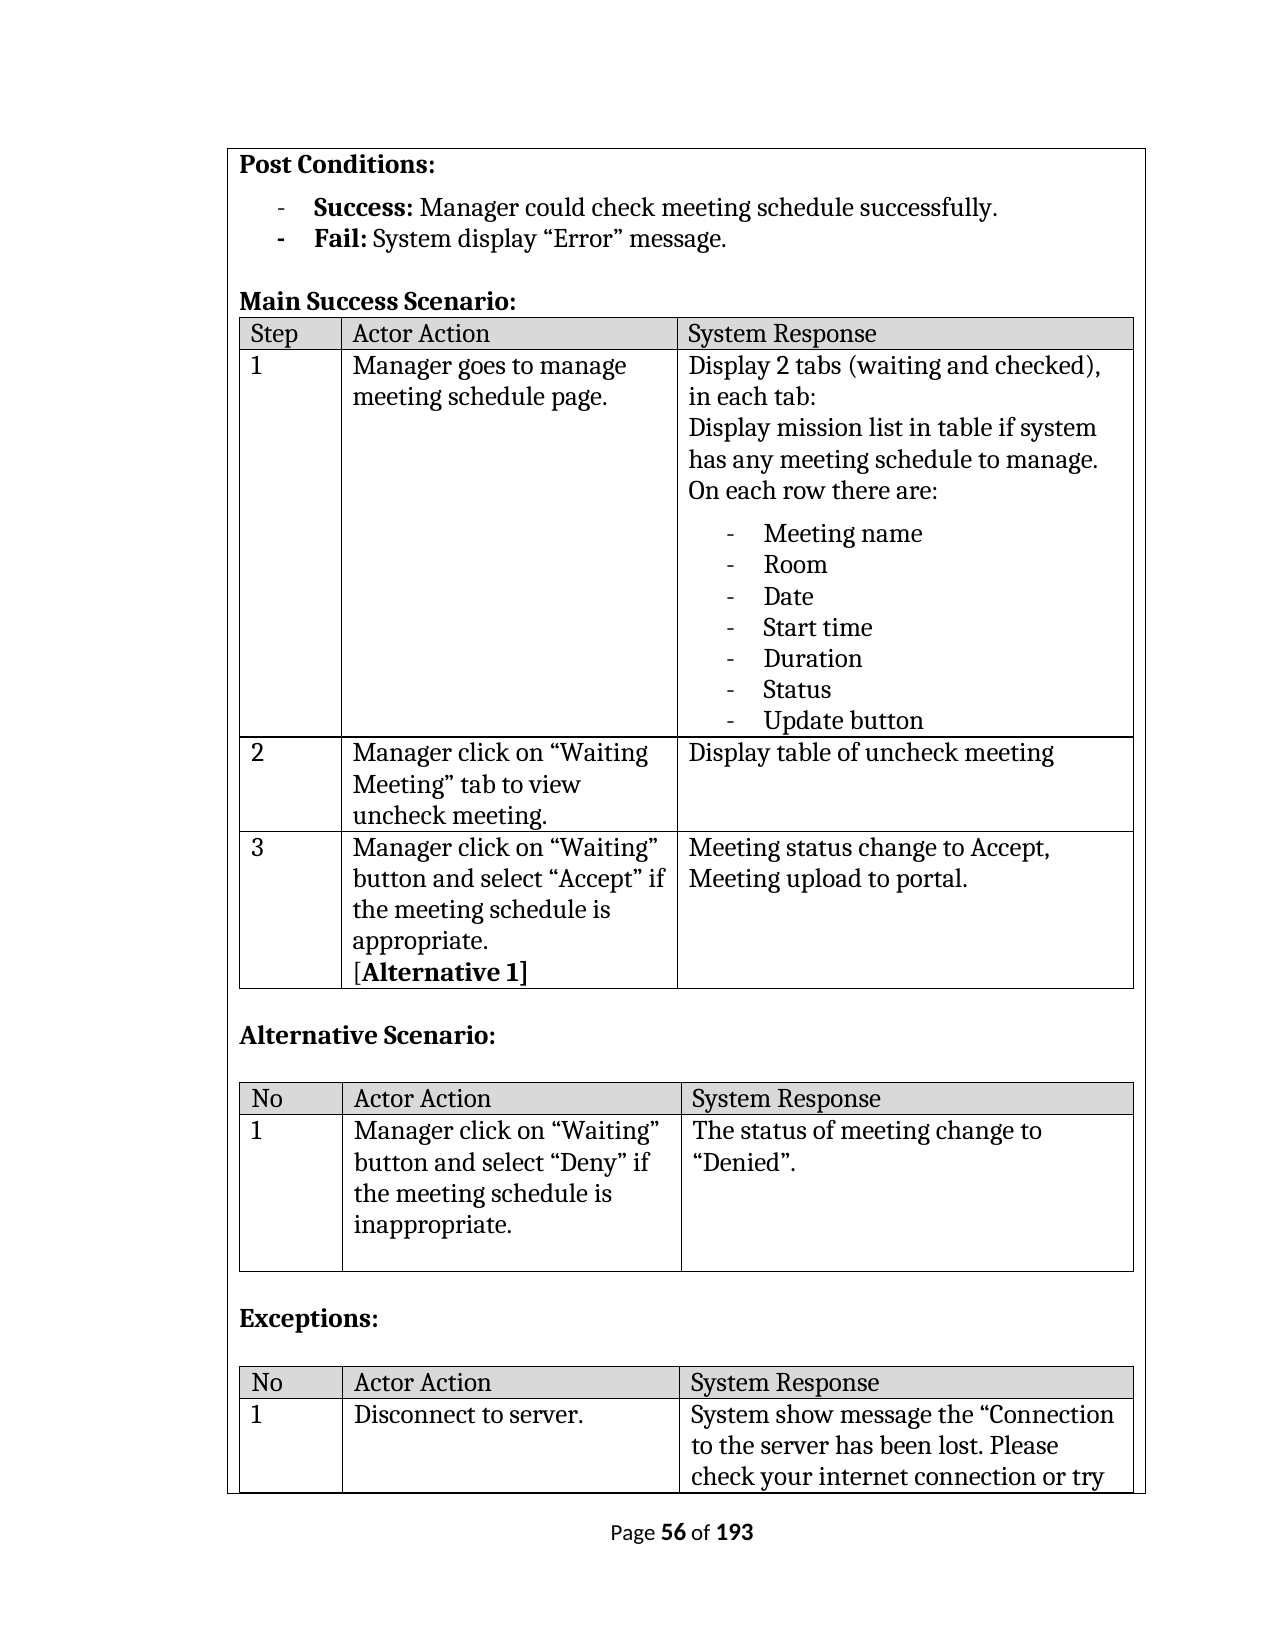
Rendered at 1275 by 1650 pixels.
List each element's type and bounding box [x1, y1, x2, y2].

table_cell [228, 149, 1145, 1493]
